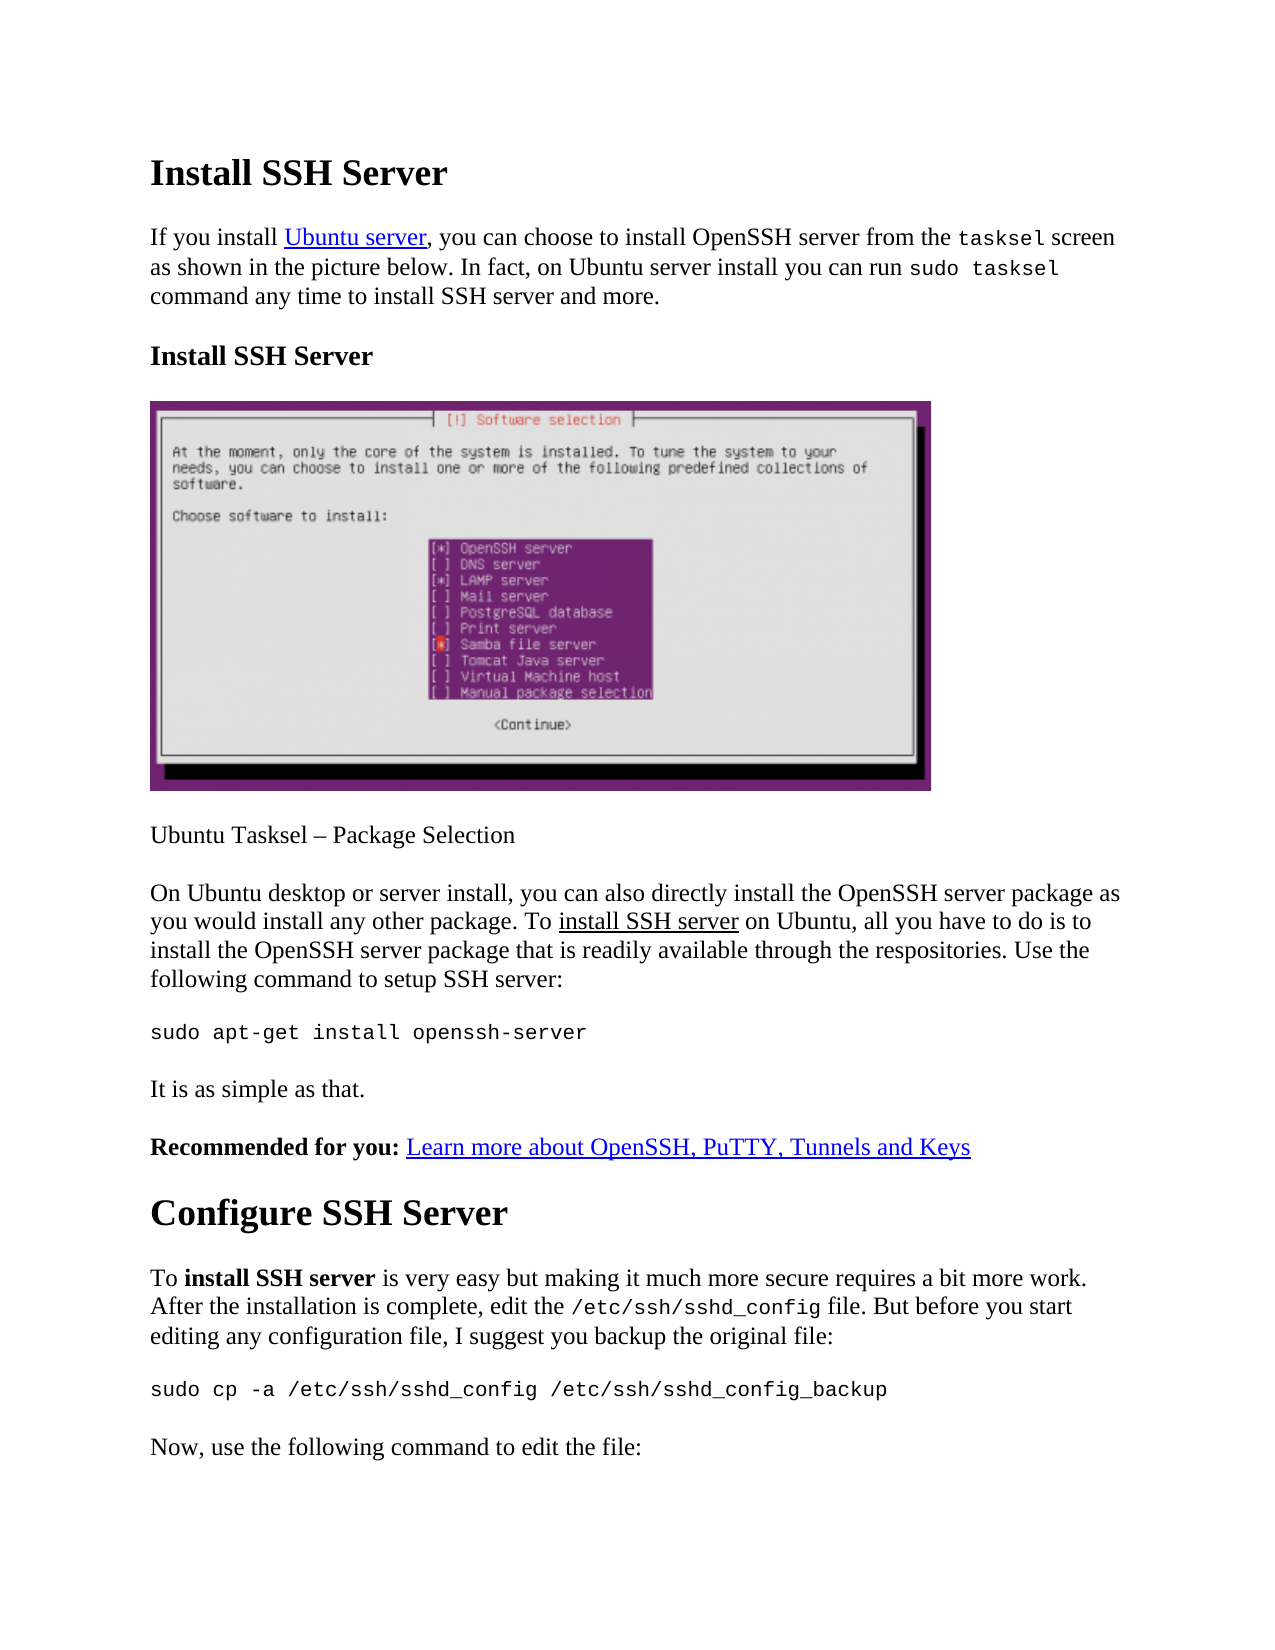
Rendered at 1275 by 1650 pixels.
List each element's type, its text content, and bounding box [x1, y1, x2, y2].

text sudo cp -a /etc/ssh/sshd_config /etc/ssh/sshd_config_backup [150, 1379, 1125, 1403]
text On Ubuntu desktop or server install, you can also directly install the OpenSSH server package as you would install any other package. To install SSH server on Ubuntu, all you have to do is to install the OpenSSH server package that is readily available through the respositories. Use the following command to setup SSH server: [150, 878, 1125, 993]
text Now, use the following command to edit the file: [150, 1432, 1125, 1461]
text sudo apt-get install openssh-server [150, 1022, 1125, 1045]
text To install SSH server is very easy but making it much more secure requires a bit more work. After the installation is complete, edit the /etc/ssh/sshd_config file. But before you start editing any configuration file, I suggest you backup the original file: [150, 1263, 1125, 1350]
text If you install Ubuntu server, you can choose to install OpenSSH server from the tasksel screen as shown in the picture below. In fact, on Ubuntu server install you can run sudo tasksel command any time to install SSH server and more. [150, 222, 1125, 310]
text Install SSH Server [150, 339, 1125, 372]
text Recommended for you: Learn more about OpenSSH, PuTTY, Tunnels and Keys [150, 1132, 1125, 1161]
text It is as simple as that. [150, 1074, 1125, 1103]
picture [150, 401, 932, 791]
text Install SSH Server [150, 150, 1125, 193]
text Ubuntu Tasksel – Package Selection [150, 820, 1125, 848]
text Configure SSH Server [150, 1190, 1125, 1233]
